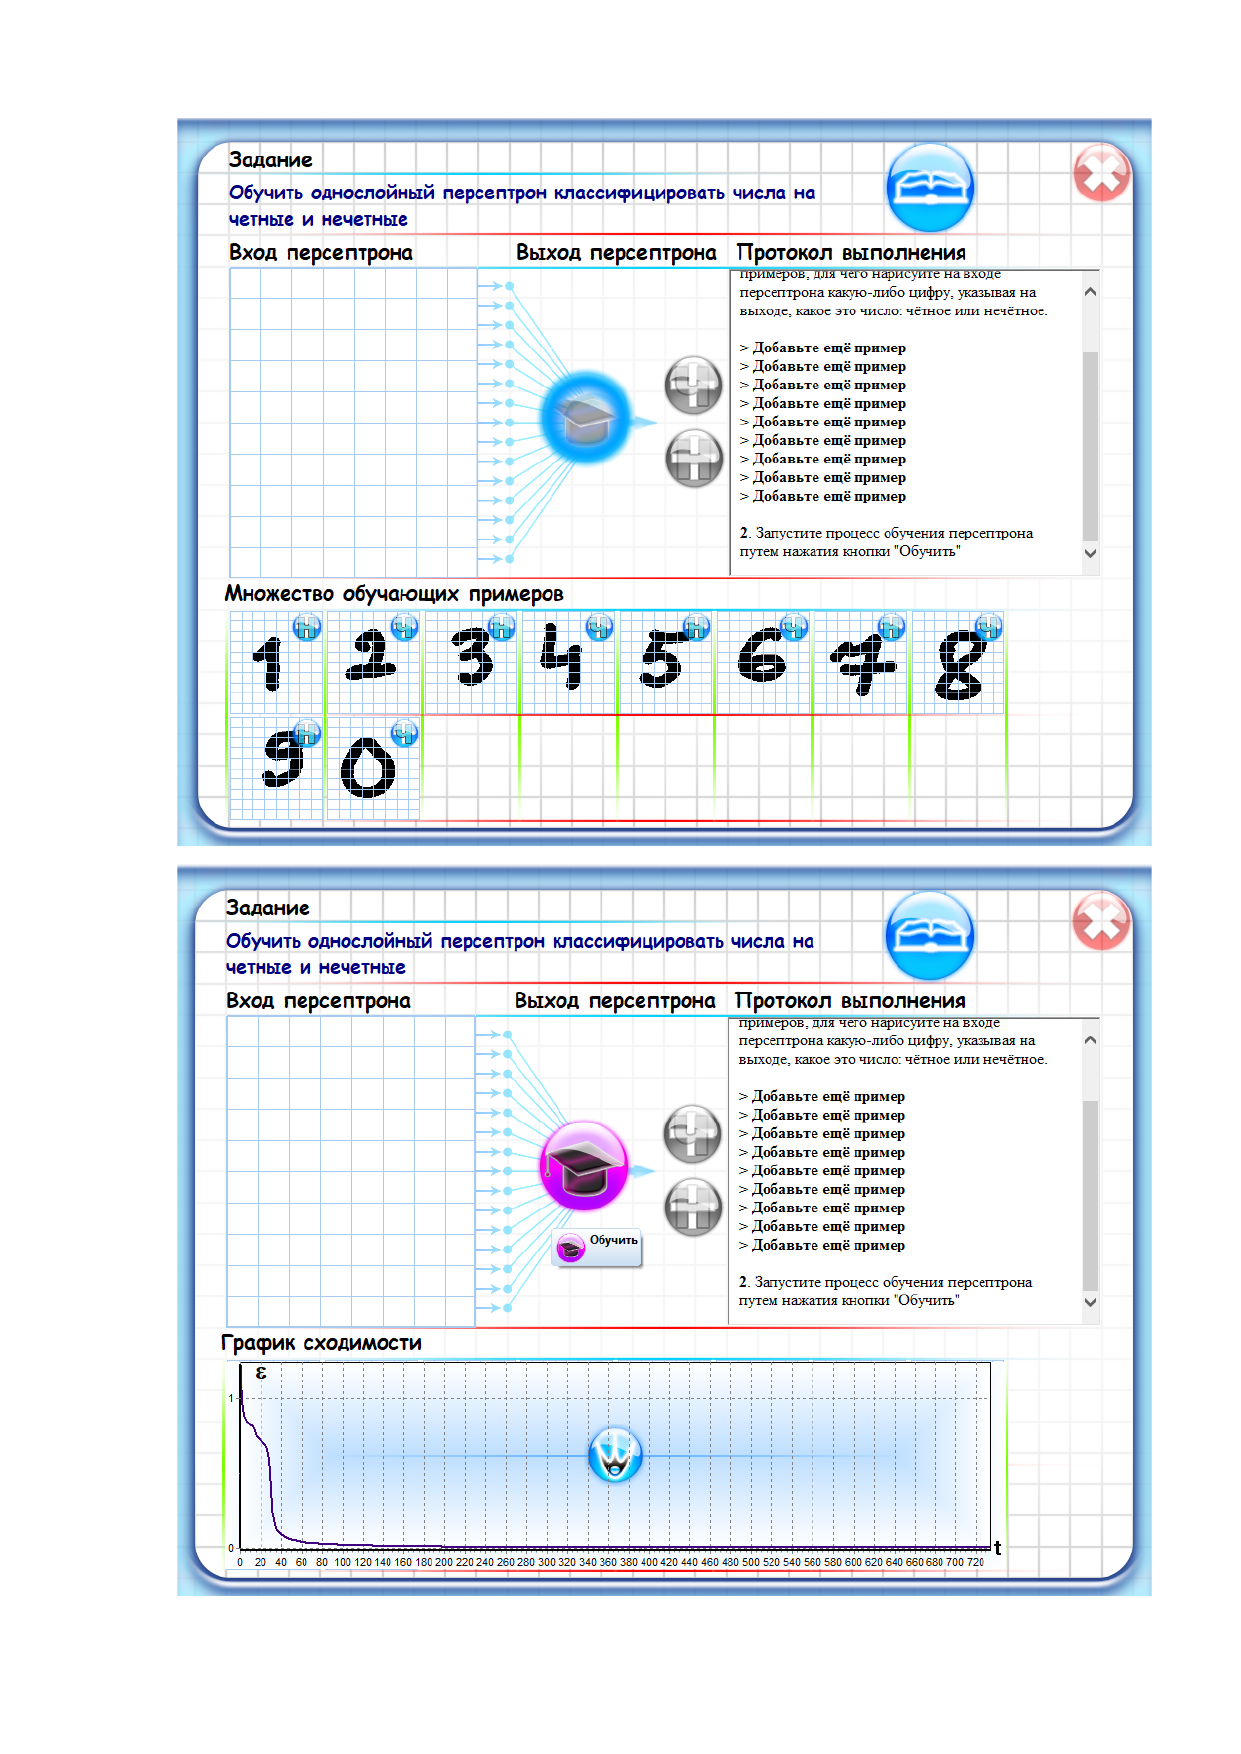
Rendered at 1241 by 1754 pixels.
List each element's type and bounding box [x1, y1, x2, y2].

picture [177, 864, 1152, 1596]
picture [177, 118, 1152, 846]
